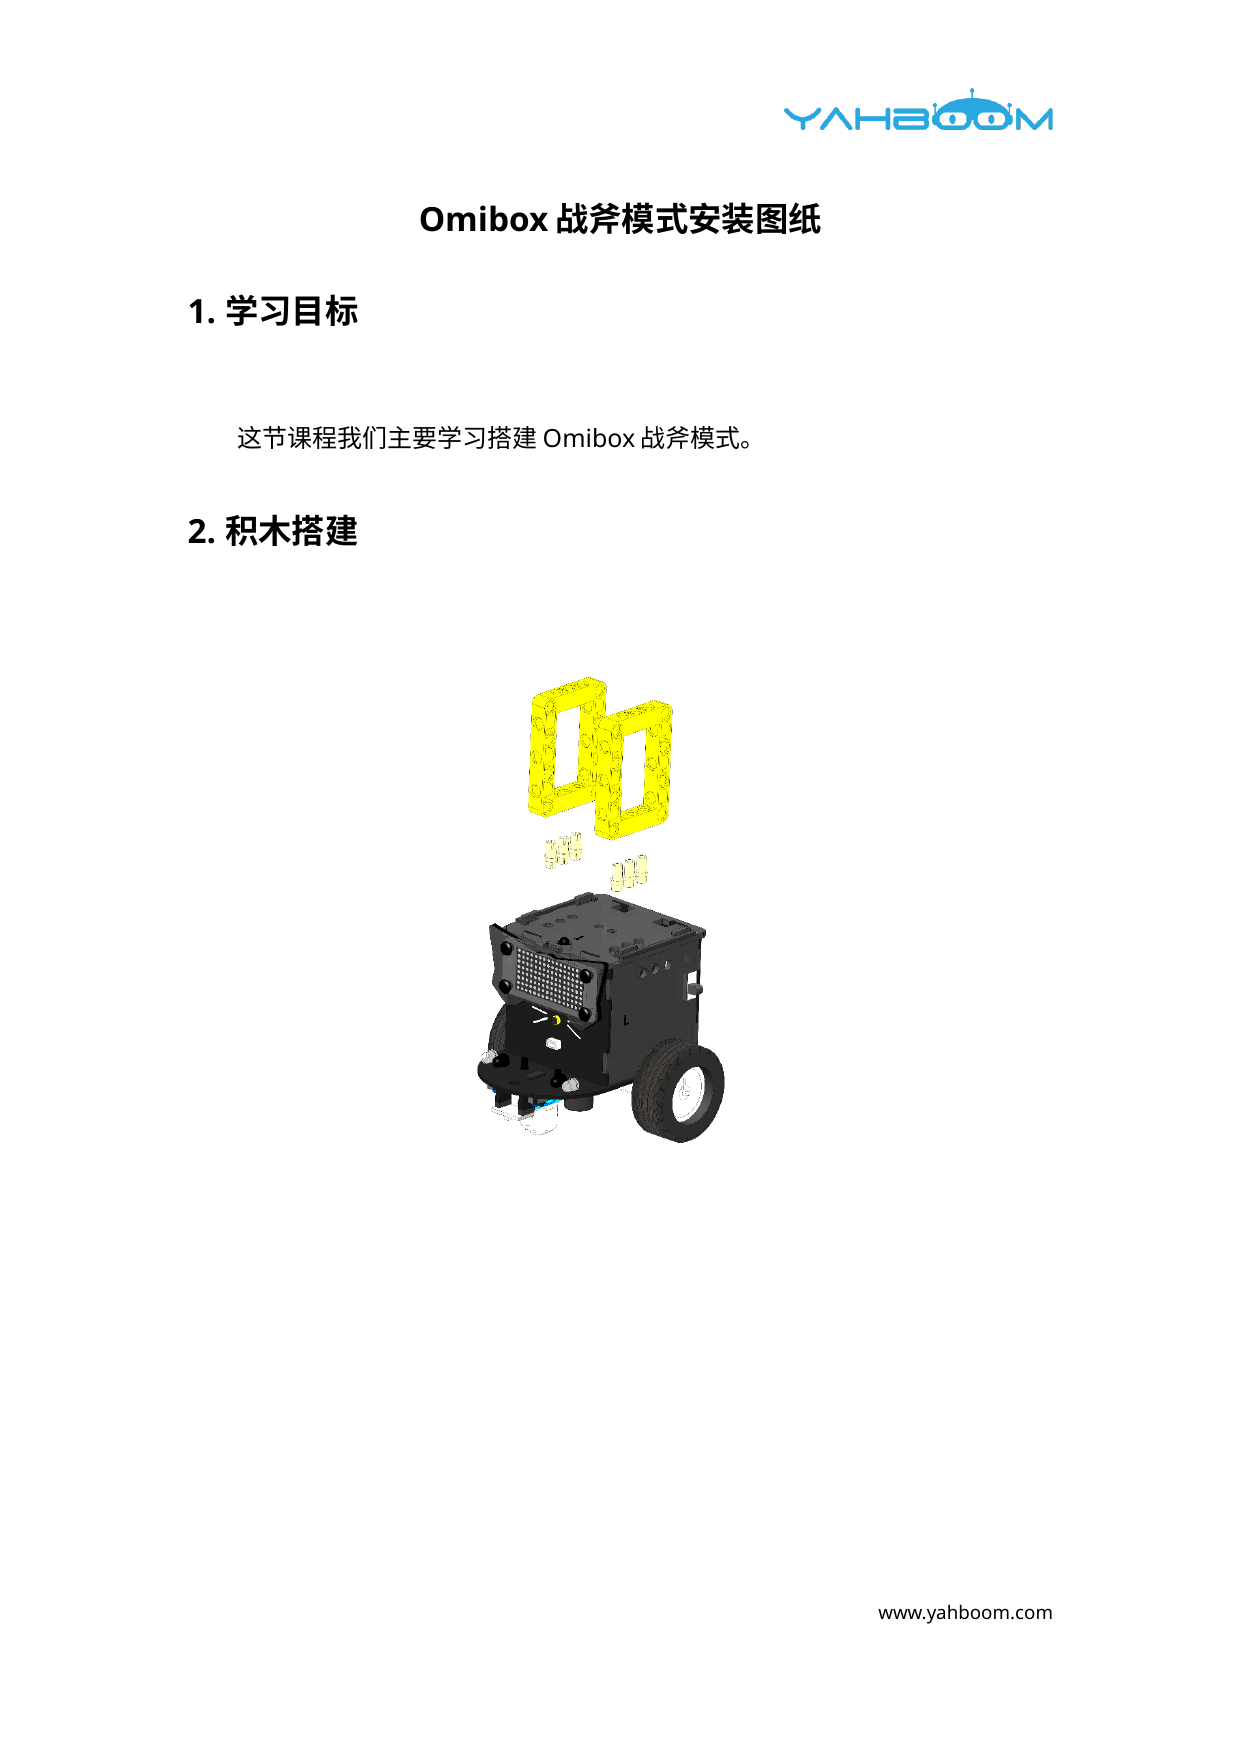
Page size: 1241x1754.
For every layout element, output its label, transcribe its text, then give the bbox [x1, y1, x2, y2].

picture [784, 88, 1053, 130]
subtitle 积木搭建 [187, 496, 1053, 561]
text 这节课程我们主要学习搭建Omibox战斧模式。 [187, 404, 1053, 469]
picture [187, 623, 1053, 1184]
subtitle 学习目标 [187, 277, 1053, 342]
title Omibox战斧模式安装图纸 [187, 185, 1053, 250]
